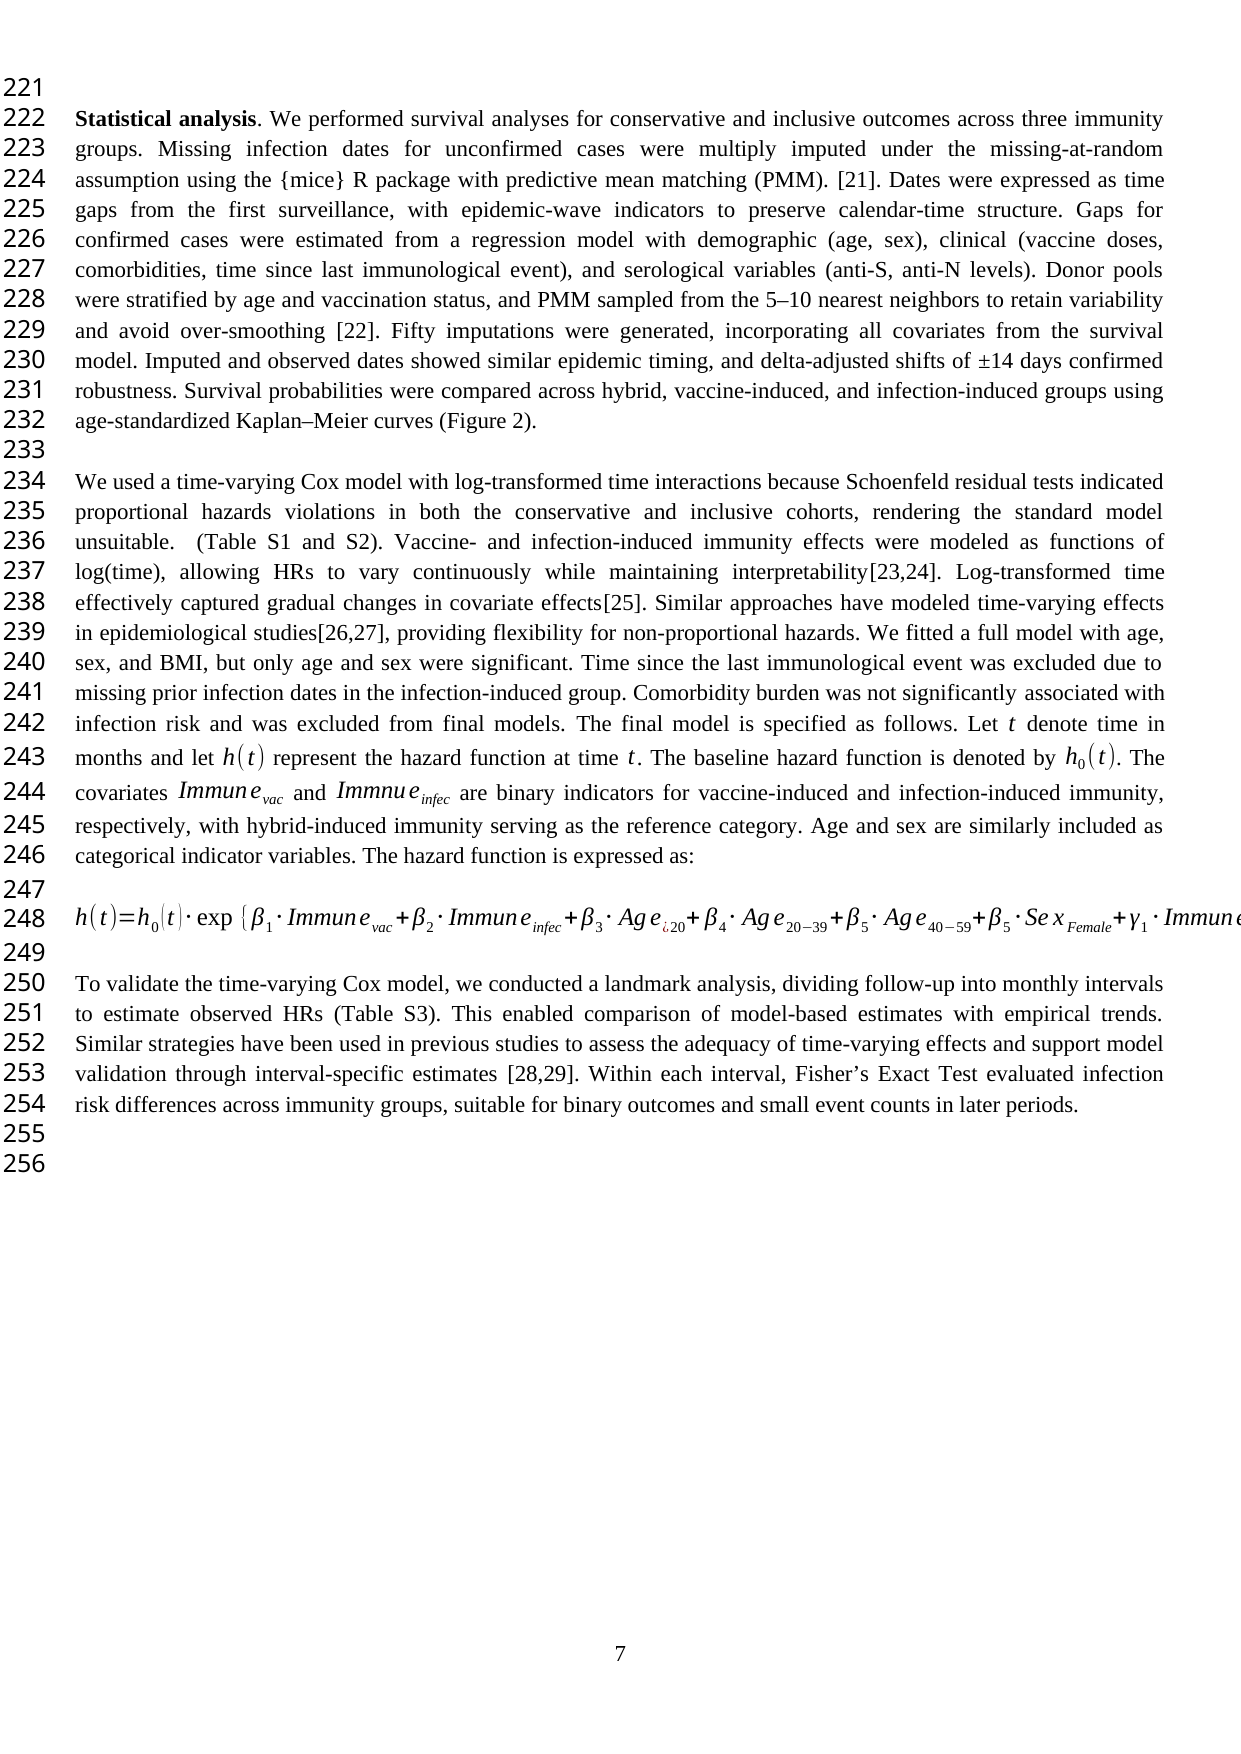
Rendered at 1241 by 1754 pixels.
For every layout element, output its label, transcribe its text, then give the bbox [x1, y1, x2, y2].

text To validate the time-varying Cox model, we conducted a landmark analysis, dividing follow-up into monthly intervals to estimate observed HRs (Table S3). This enabled comparison of model-based estimates with empirical trends. Similar strategies have been used in previous studies to assess the adequacy of time-varying effects and support model validation through interval-specific estimates [28,29]. Within each interval, Fisher’s Exact Test evaluated infection risk differences across immunity groups, suitable for binary outcomes and small event counts in later periods. [75, 970, 1165, 1117]
text Statistical analysis. We performed survival analyses for conservative and inclusive outcomes across three immunity groups. Missing infection dates for unconfirmed cases were multiply imputed under the missing-at-random assumption using the {mice} R package with predictive mean matching (PMM). [21]. Dates were expressed as time gaps from the first surveillance, with epidemic-wave indicators to preserve calendar-time structure. Gaps for confirmed cases were estimated from a regression model with demographic (age, sex), clinical (vaccine doses, comorbidities, time since last immunological event), and serological variables (anti-S, anti-N levels). Donor pools were stratified by age and vaccination status, and PMM sampled from the 5–10 nearest neighbors to retain variability and avoid over-smoothing [22]. Fifty imputations were generated, incorporating all covariates from the survival model. Imputed and observed dates showed similar epidemic timing, and delta-adjusted shifts of ±14 days confirmed robustness. Survival probabilities were compared across hybrid, vaccine-induced, and infection-induced groups using age-standardized Kaplan–Meier curves (Figure 2). [75, 105, 1165, 434]
text We used a time-varying Cox model with log-transformed time interactions because Schoenfeld residual tests indicated proportional hazards violations in both the conservative and inclusive cohorts, rendering the standard model unsuitable. (Table S1 and S2). Vaccine- and infection-induced immunity effects were modeled as functions of log(time), allowing HRs to vary continuously while maintaining interpretability[23,24]. Log-transformed time effectively captured gradual changes in covariate effects[25]. Similar approaches have modeled time-varying effects in epidemiological studies[26,27], providing flexibility for non-proportional hazards. We fitted a full model with age, sex, and BMI, but only age and sex were significant. Time since the last immunological event was excluded due to missing prior infection dates in the infection-induced group. Comorbidity burden was not significantly associated with infection risk and was excluded from final models. The final model is specified as follows. Let denote time in months and let represent the hazard function at time . The baseline hazard function is denoted by . The covariates and are binary indicators for vaccine-induced and infection-induced immunity, respectively, with hybrid-induced immunity serving as the reference category. Age and sex are similarly included as categorical indicator variables. The hazard function is expressed as: [75, 468, 1165, 868]
